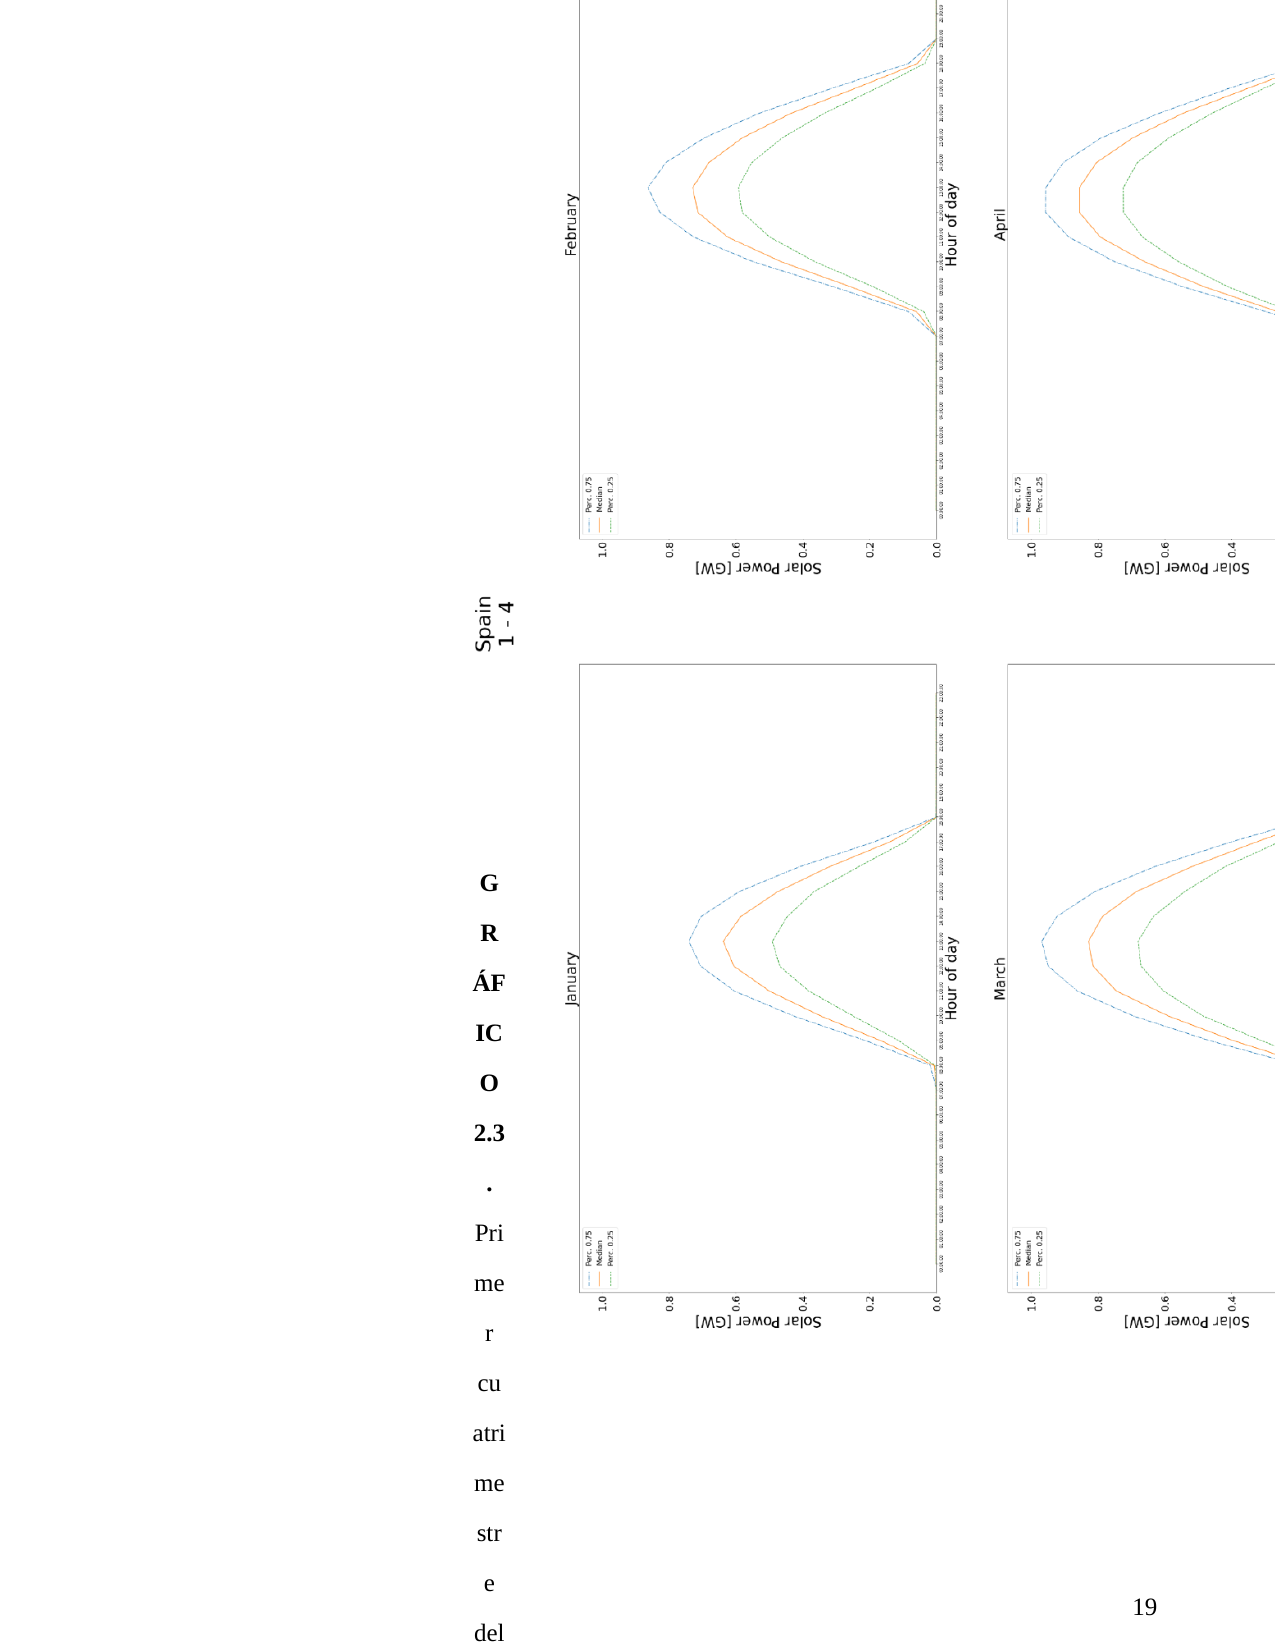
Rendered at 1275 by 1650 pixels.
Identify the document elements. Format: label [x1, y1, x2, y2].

picture [472, 0, 1275, 1330]
